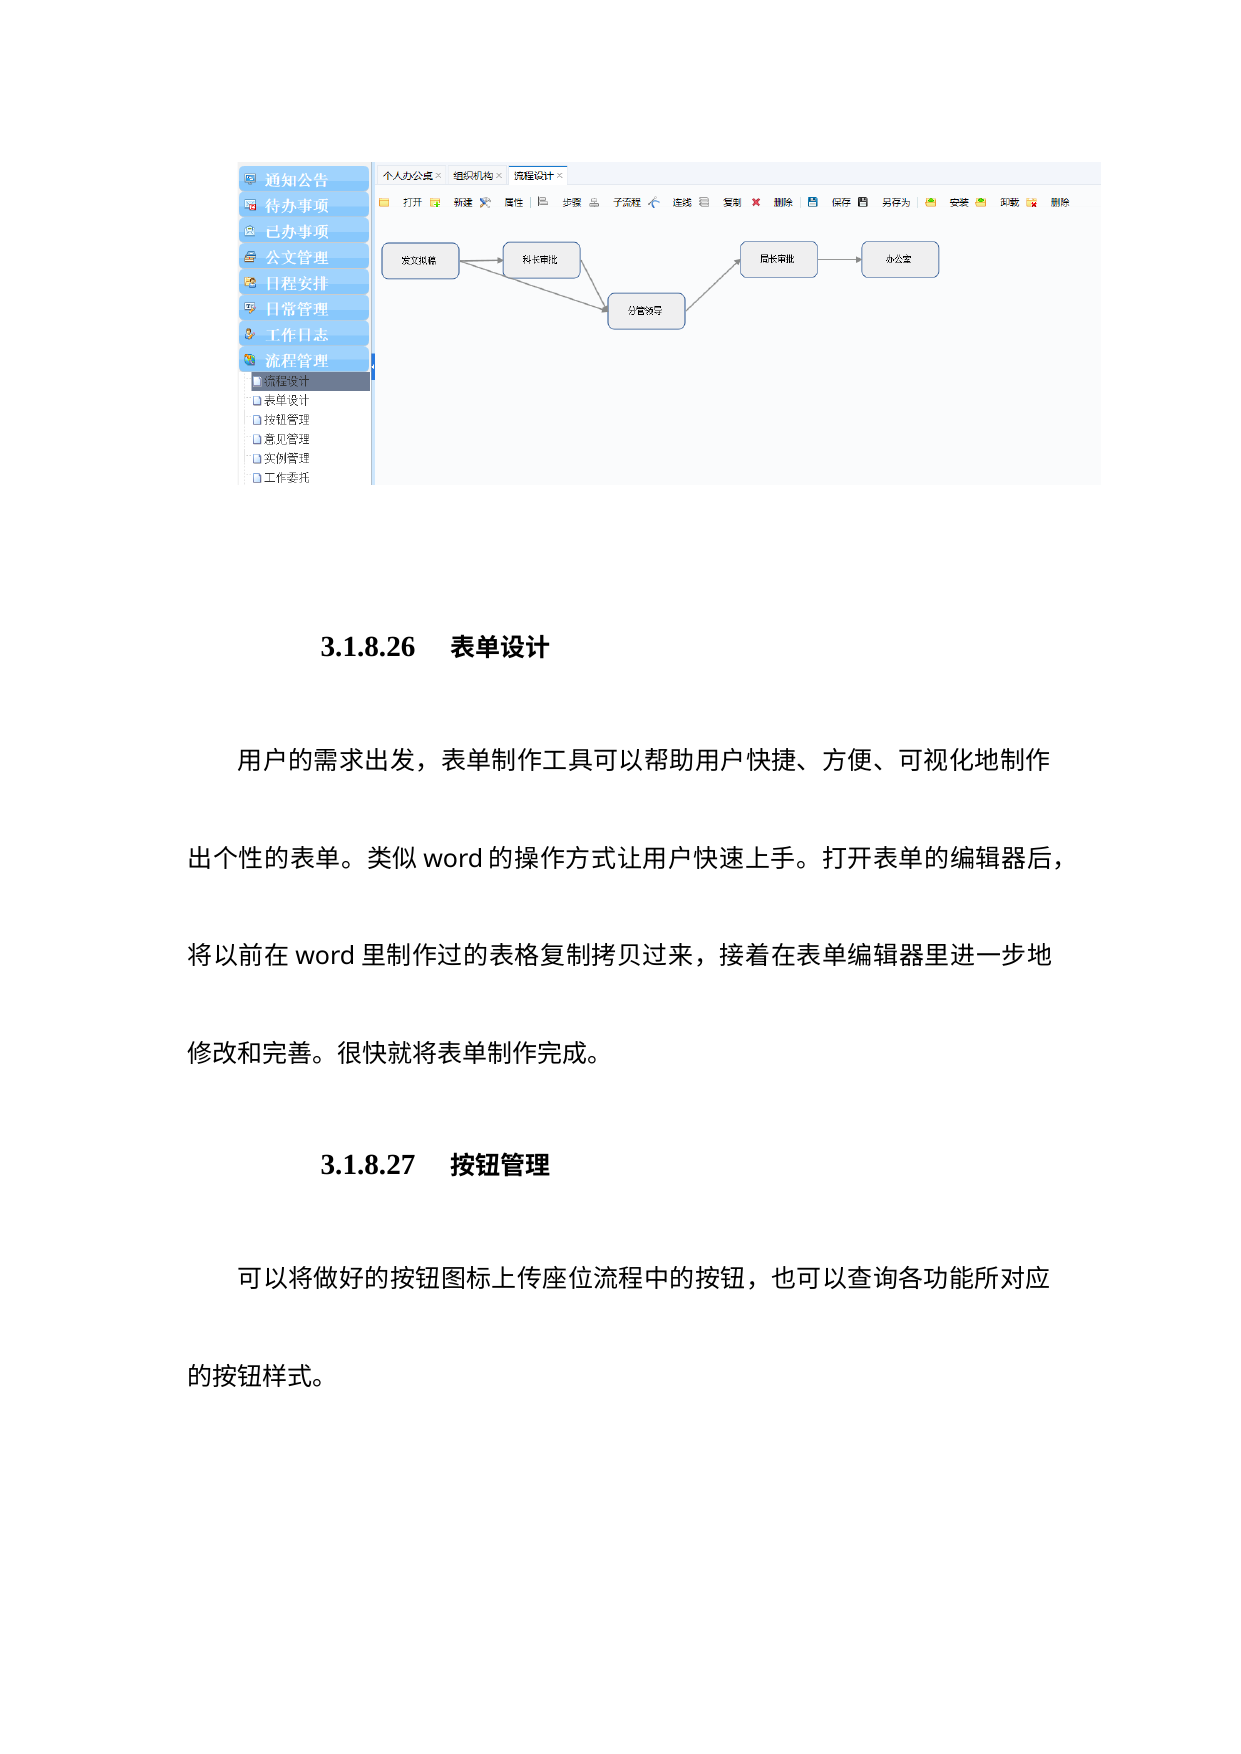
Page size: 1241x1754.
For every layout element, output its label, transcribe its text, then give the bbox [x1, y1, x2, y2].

subtitle 按钮管理 [320, 1131, 1053, 1196]
text 可以将做好的按钮图标上传座位流程中的按钮，也可以查询各功能所对应的按钮样式。 [187, 1244, 1053, 1407]
text 用户的需求出发，表单制作工具可以帮助用户快捷、方便、可视化地制作出个性的表单。类似word的操作方式让用户快速上手。打开表单的编辑器后，将以前在word里制作过的表格复制拷贝过来，接着在表单编辑器里进一步地修改和完善。很快就将表单制作完成。 [187, 726, 1053, 1084]
picture [237, 162, 1101, 485]
subtitle 表单设计 [320, 613, 1053, 678]
